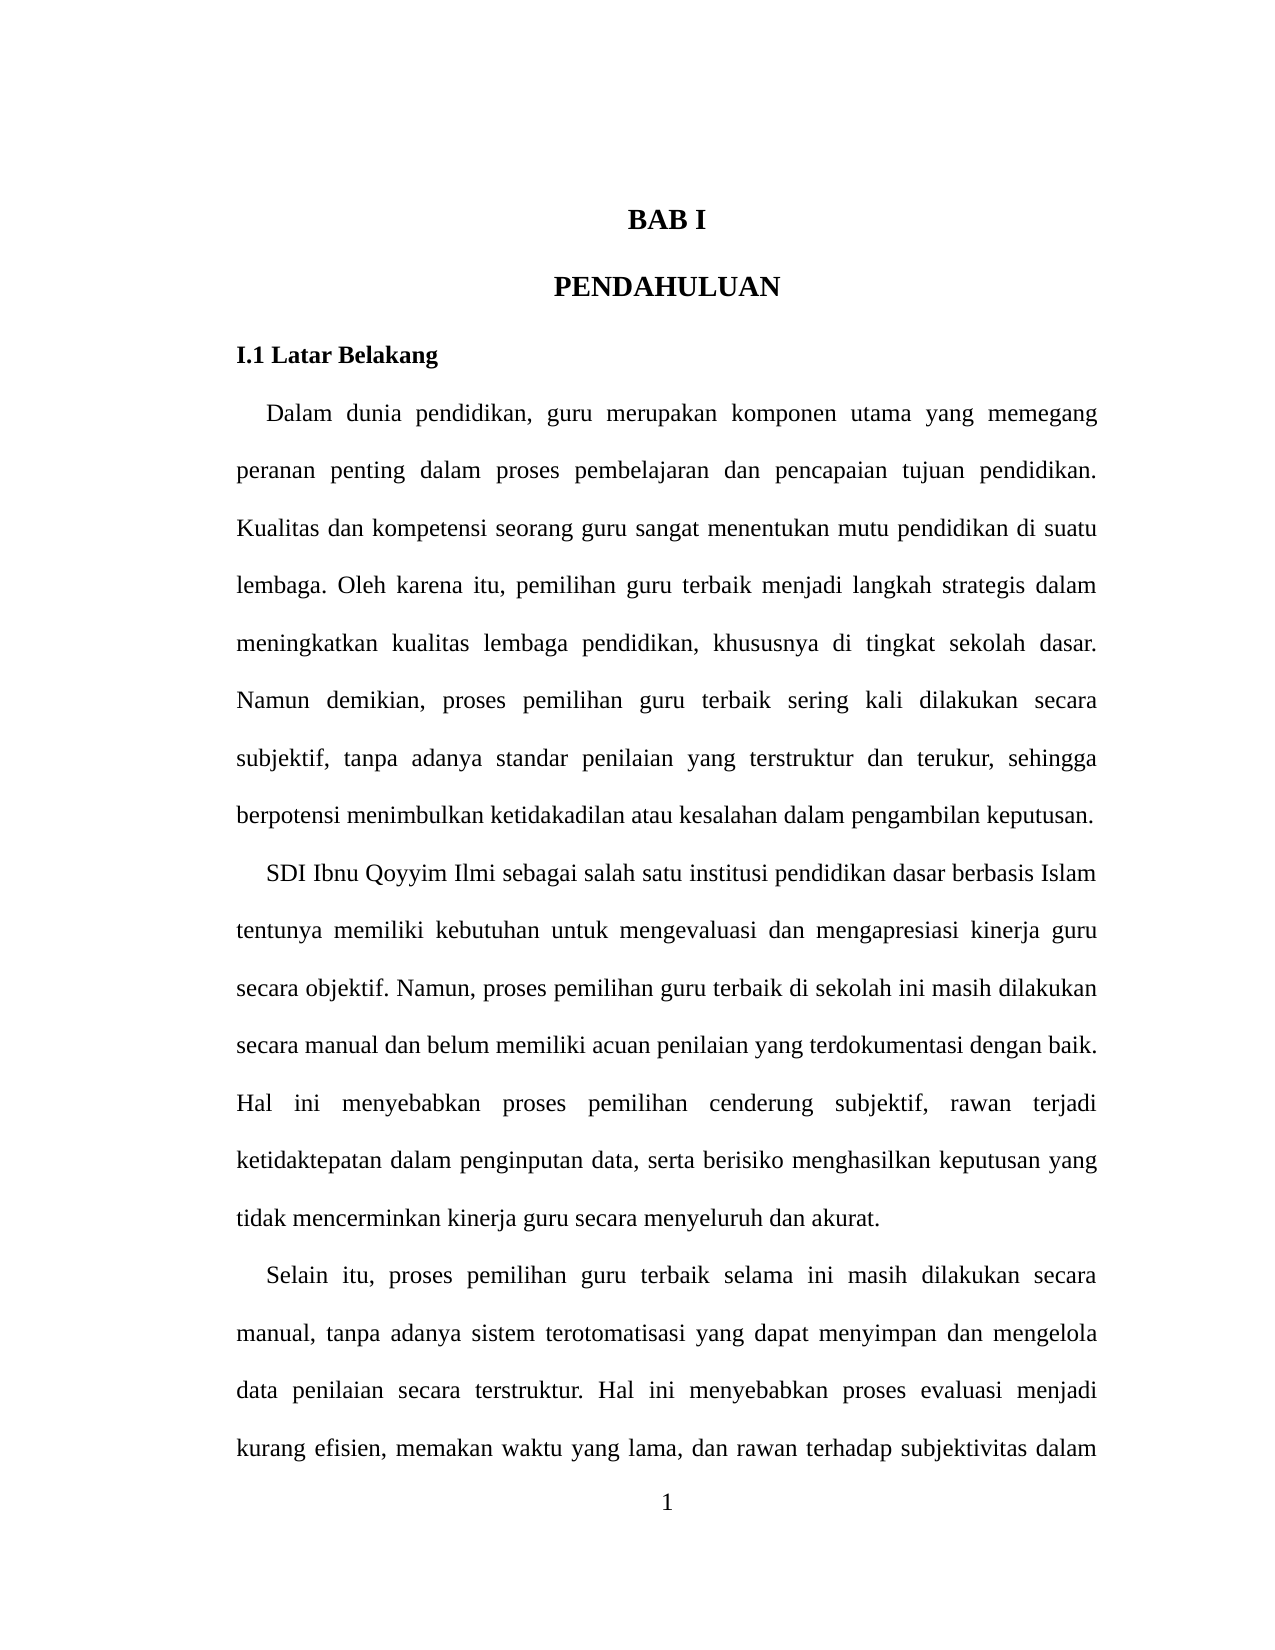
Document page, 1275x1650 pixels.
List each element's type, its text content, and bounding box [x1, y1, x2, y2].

text PENDAHULUAN [236, 202, 1098, 303]
text Dalam dunia pendidikan, guru merupakan komponen utama yang memegang peranan penting dalam proses pembelajaran dan pencapaian tujuan pendidikan. Kualitas dan kompetensi seorang guru sangat menentukan mutu pendidikan di suatu lembaga. Oleh karena itu, pemilihan guru terbaik menjadi langkah strategis dalam meningkatkan kualitas lembaga pendidikan, khususnya di tingkat sekolah dasar. Namun demikian, proses pemilihan guru terbaik sering kali dilakukan secara subjektif, tanpa adanya standar penilaian yang terstruktur dan terukur, sehingga berpotensi menimbulkan ketidakadilan atau kesalahan dalam pengambilan keputusan. [236, 398, 1098, 829]
text SDI Ibnu Qoyyim Ilmi sebagai salah satu institusi pendidikan dasar berbasis Islam tentunya memiliki kebutuhan untuk mengevaluasi dan mengapresiasi kinerja guru secara objektif. Namun, proses pemilihan guru terbaik di sekolah ini masih dilakukan secara manual dan belum memiliki acuan penilaian yang terdokumentasi dengan baik. Hal ini menyebabkan proses pemilihan cenderung subjektif, rawan terjadi ketidaktepatan dalam penginputan data, serta berisiko menghasilkan keputusan yang tidak mencerminkan kinerja guru secara menyeluruh dan akurat. [236, 858, 1098, 1232]
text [236, 1261, 1098, 1462]
subtitle Latar Belakang [236, 341, 1098, 369]
